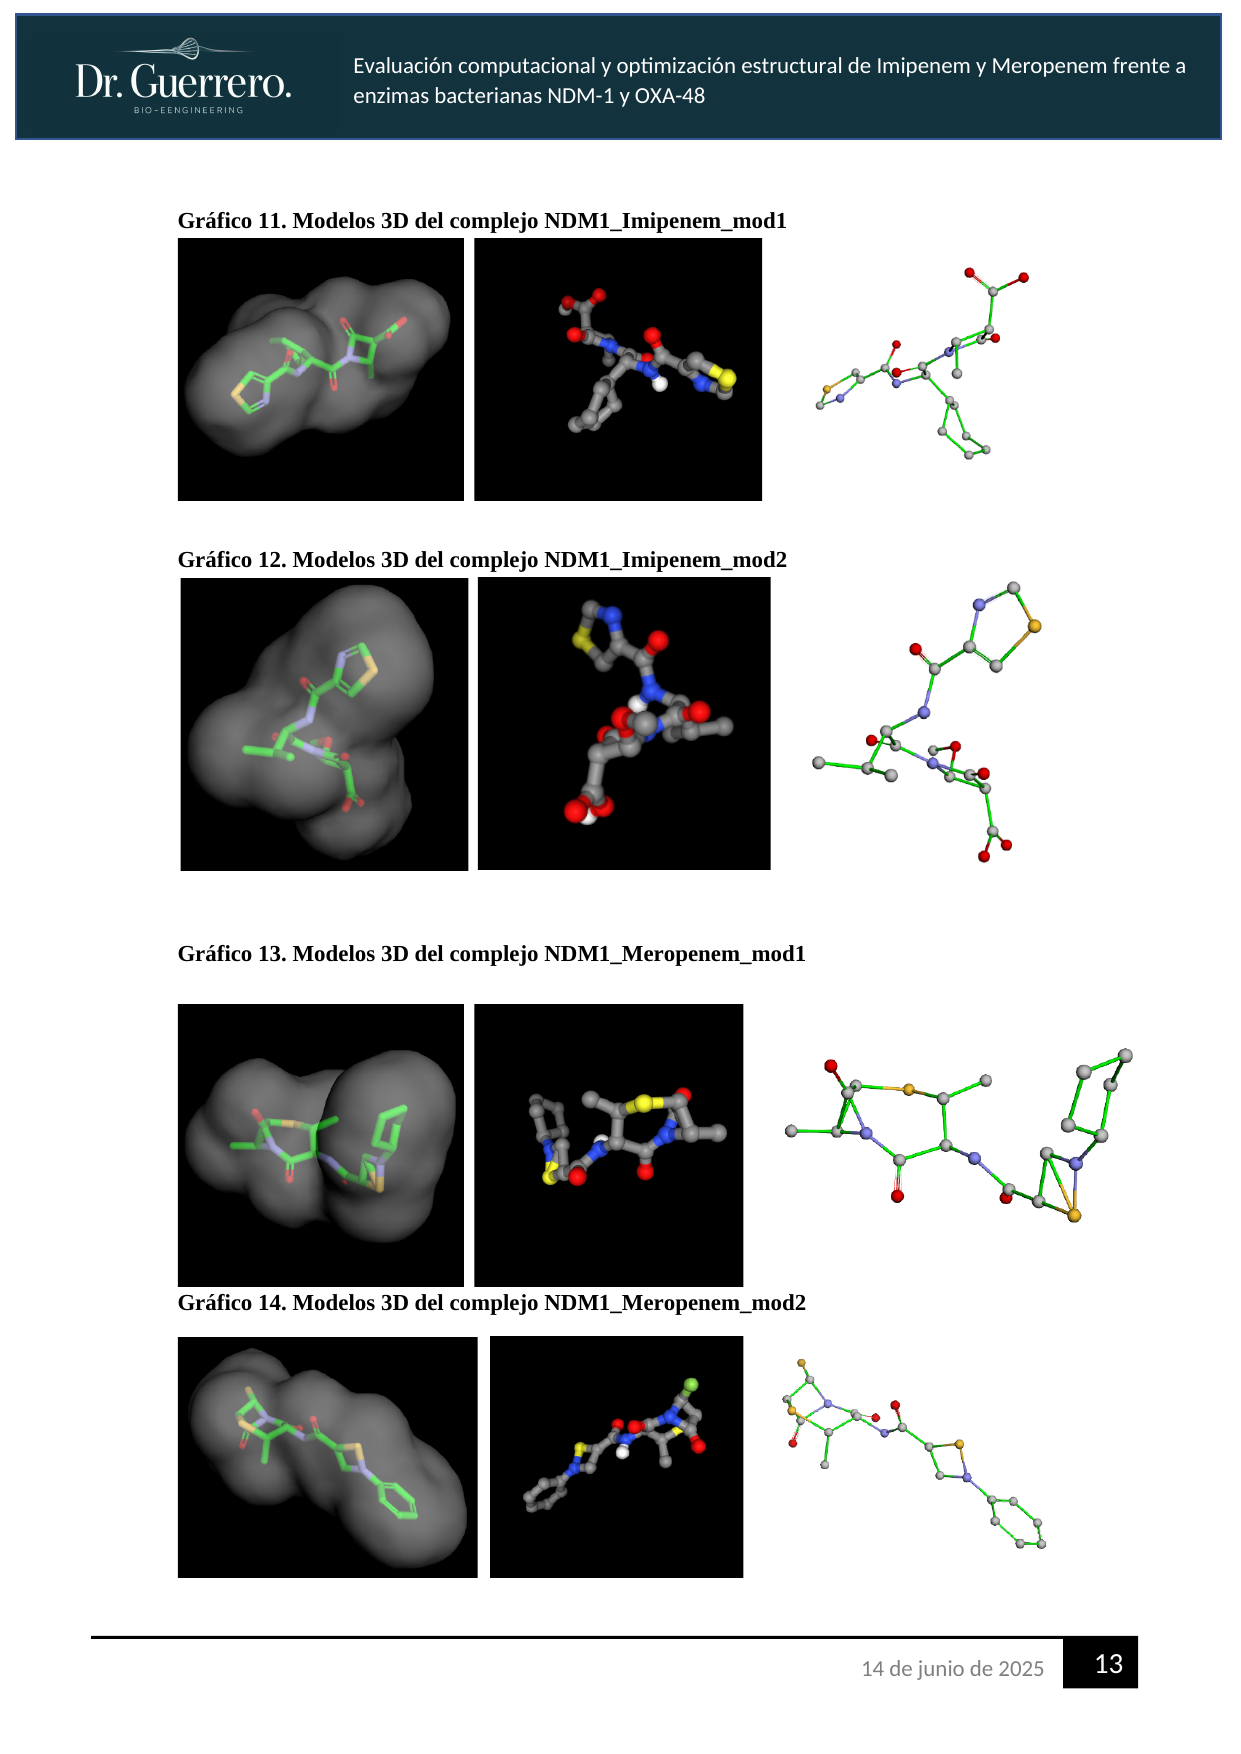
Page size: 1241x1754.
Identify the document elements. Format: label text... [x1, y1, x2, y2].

picture [786, 577, 1083, 872]
subtitle Gráfico 14. Modelos 3D del complejo NDM1_Meropenem_mod2 [177, 1289, 1063, 1316]
subtitle Gráfico 11. Modelos 3D del complejo NDM1_Imipenem_mod1 [177, 207, 1063, 233]
picture [474, 238, 763, 501]
picture [762, 1337, 1063, 1614]
picture [777, 237, 1064, 501]
picture [177, 1004, 464, 1287]
picture [180, 578, 469, 871]
subtitle Gráfico 13. Modelos 3D del complejo NDM1_Meropenem_mod1 [177, 940, 1063, 966]
picture [31, 34, 339, 129]
picture [474, 1004, 744, 1287]
picture [490, 1336, 744, 1578]
picture [177, 238, 464, 501]
picture [477, 577, 771, 870]
picture [177, 1337, 478, 1578]
subtitle Gráfico 12. Modelos 3D del complejo NDM1_Imipenem_mod2 [177, 546, 1063, 572]
picture [761, 1004, 1138, 1278]
